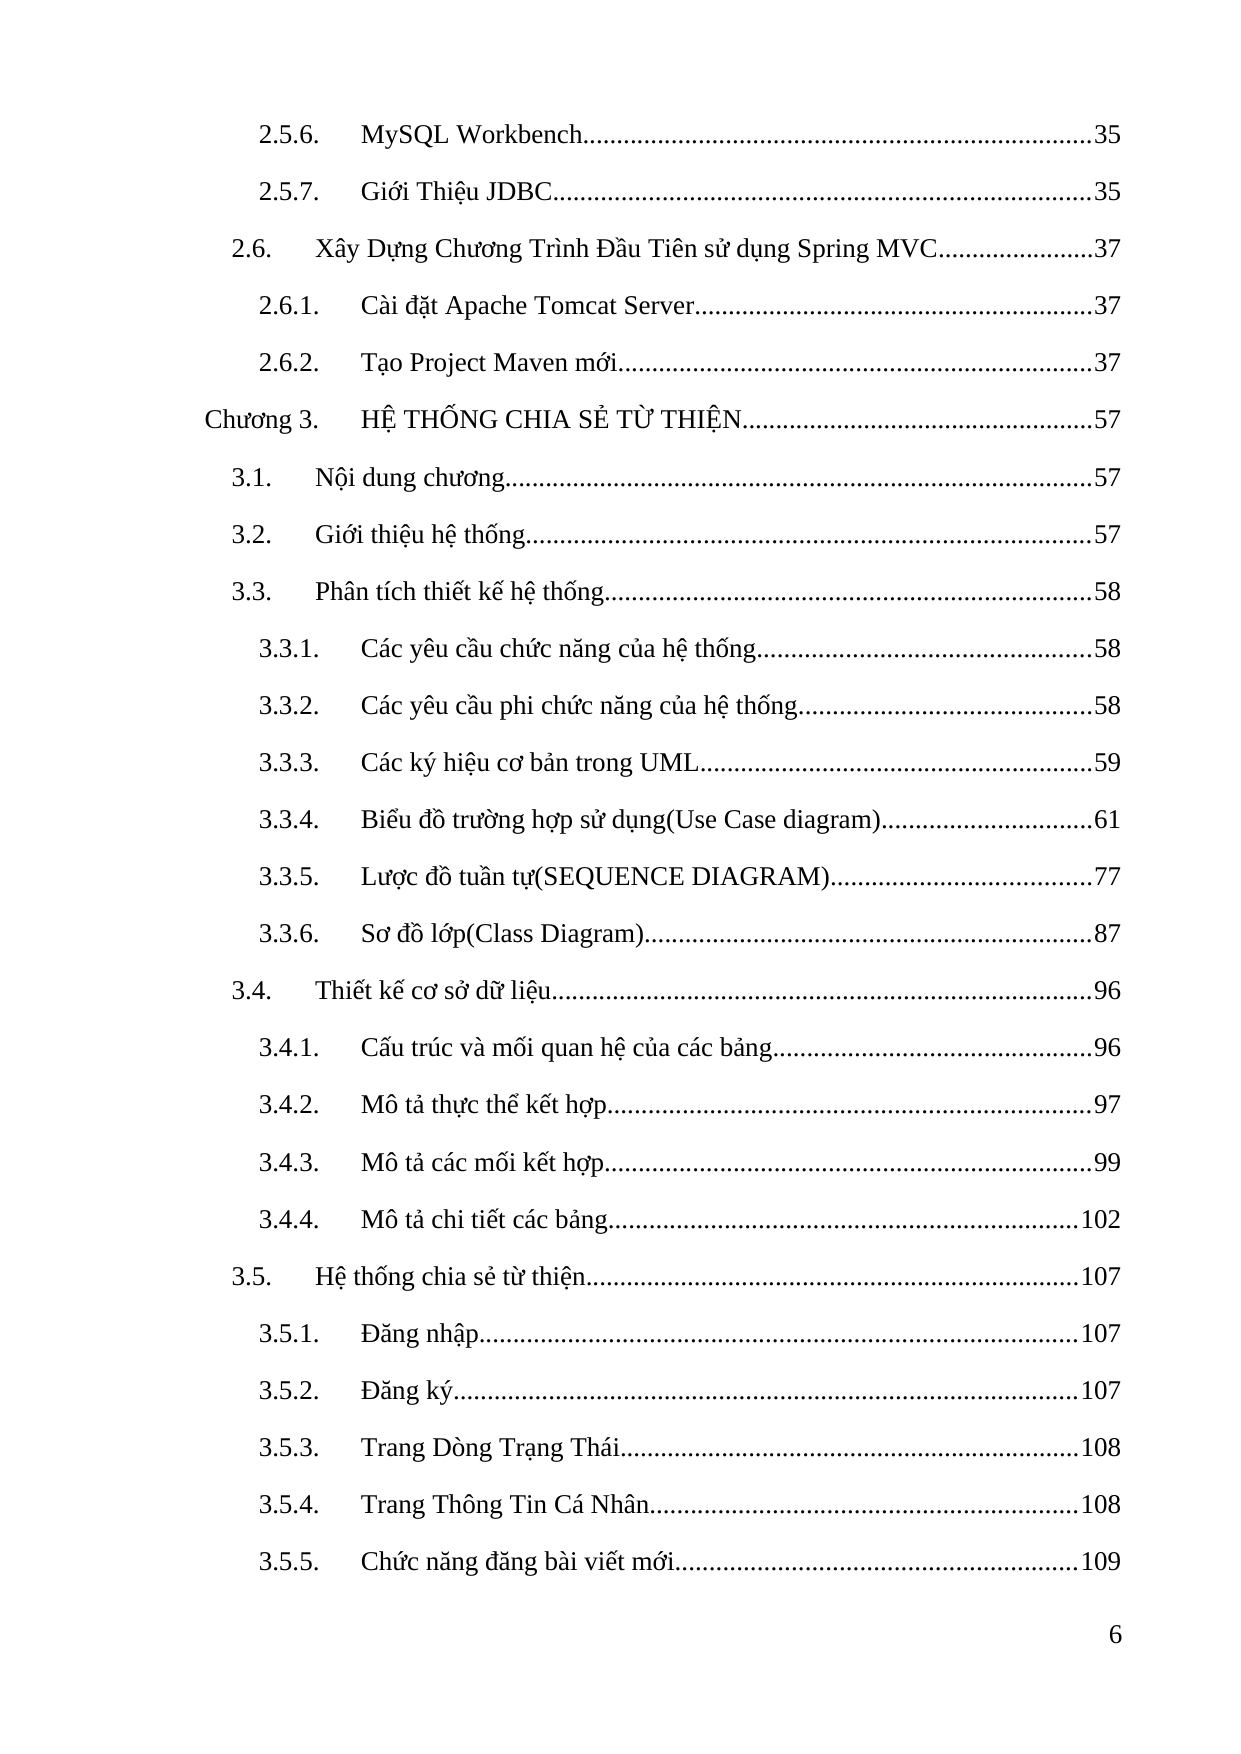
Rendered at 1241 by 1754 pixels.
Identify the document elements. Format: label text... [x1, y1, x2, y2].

text 3.4.2. Mô tả thực thể kết hợp 97 [258, 1088, 1122, 1120]
text 3.3.1. Các yêu cầu chức năng của hệ thống. 58 [258, 632, 1122, 663]
text 3.5.1. Đăng nhập 107 [258, 1317, 1122, 1348]
text 3.4.3. Mô tả các mối kết hợp 99 [258, 1146, 1122, 1177]
text Chương 3. HỆ THỐNG CHIA SẺ TỪ THIỆN 57 [204, 403, 1122, 435]
text 2.6. Xây Dựng Chương Trình Đầu Tiên sử dụng Spring MVC 37 [231, 232, 1122, 263]
text 3.3.4. Biểu đồ trường hợp sử dụng(Use Case diagram) 61 [258, 803, 1122, 834]
text 3.4.4. Mô tả chi tiết các bảng 102 [258, 1203, 1122, 1234]
text 3.5.4. Trang Thông Tin Cá Nhân 108 [258, 1488, 1122, 1519]
text 3.5.5. Chức năng đăng bài viết mới 109 [258, 1545, 1122, 1576]
text 3.5.2. Đăng ký 107 [258, 1374, 1122, 1405]
text 3.3.3. Các ký hiệu cơ bản trong UML 59 [258, 746, 1122, 777]
text 3.2. Giới thiệu hệ thống 57 [231, 518, 1122, 549]
text 3.1. Nội dung chương 57 [231, 461, 1122, 492]
text 2.6.2. Tạo Project Maven mới. 37 [258, 346, 1122, 378]
text 3.4.1. Cấu trúc và mối quan hệ của các bảng 96 [258, 1031, 1122, 1063]
text 3.3.5. Lược đồ tuần tự(SEQUENCE DIAGRAM) 77 [258, 860, 1122, 891]
text 2.5.6. MySQL Workbench 35 [258, 118, 1122, 149]
text 3.4. Thiết kế cơ sở dữ liệu 96 [231, 974, 1122, 1006]
text 2.5.7. Giới Thiệu JDBC 35 [258, 175, 1122, 206]
text 3.5.3. Trang Dòng Trạng Thái 108 [258, 1431, 1122, 1462]
text 3.5. Hệ thống chia sẻ từ thiện 107 [231, 1260, 1122, 1291]
text 2.6.1. Cài đặt Apache Tomcat Server 37 [258, 289, 1122, 321]
text 3.3.6. Sơ đồ lớp(Class Diagram) 87 [258, 917, 1122, 948]
text 3.3. Phân tích thiết kế hệ thống 58 [231, 575, 1122, 606]
text 3.3.2. Các yêu cầu phi chức năng của hệ thống 58 [258, 689, 1122, 720]
